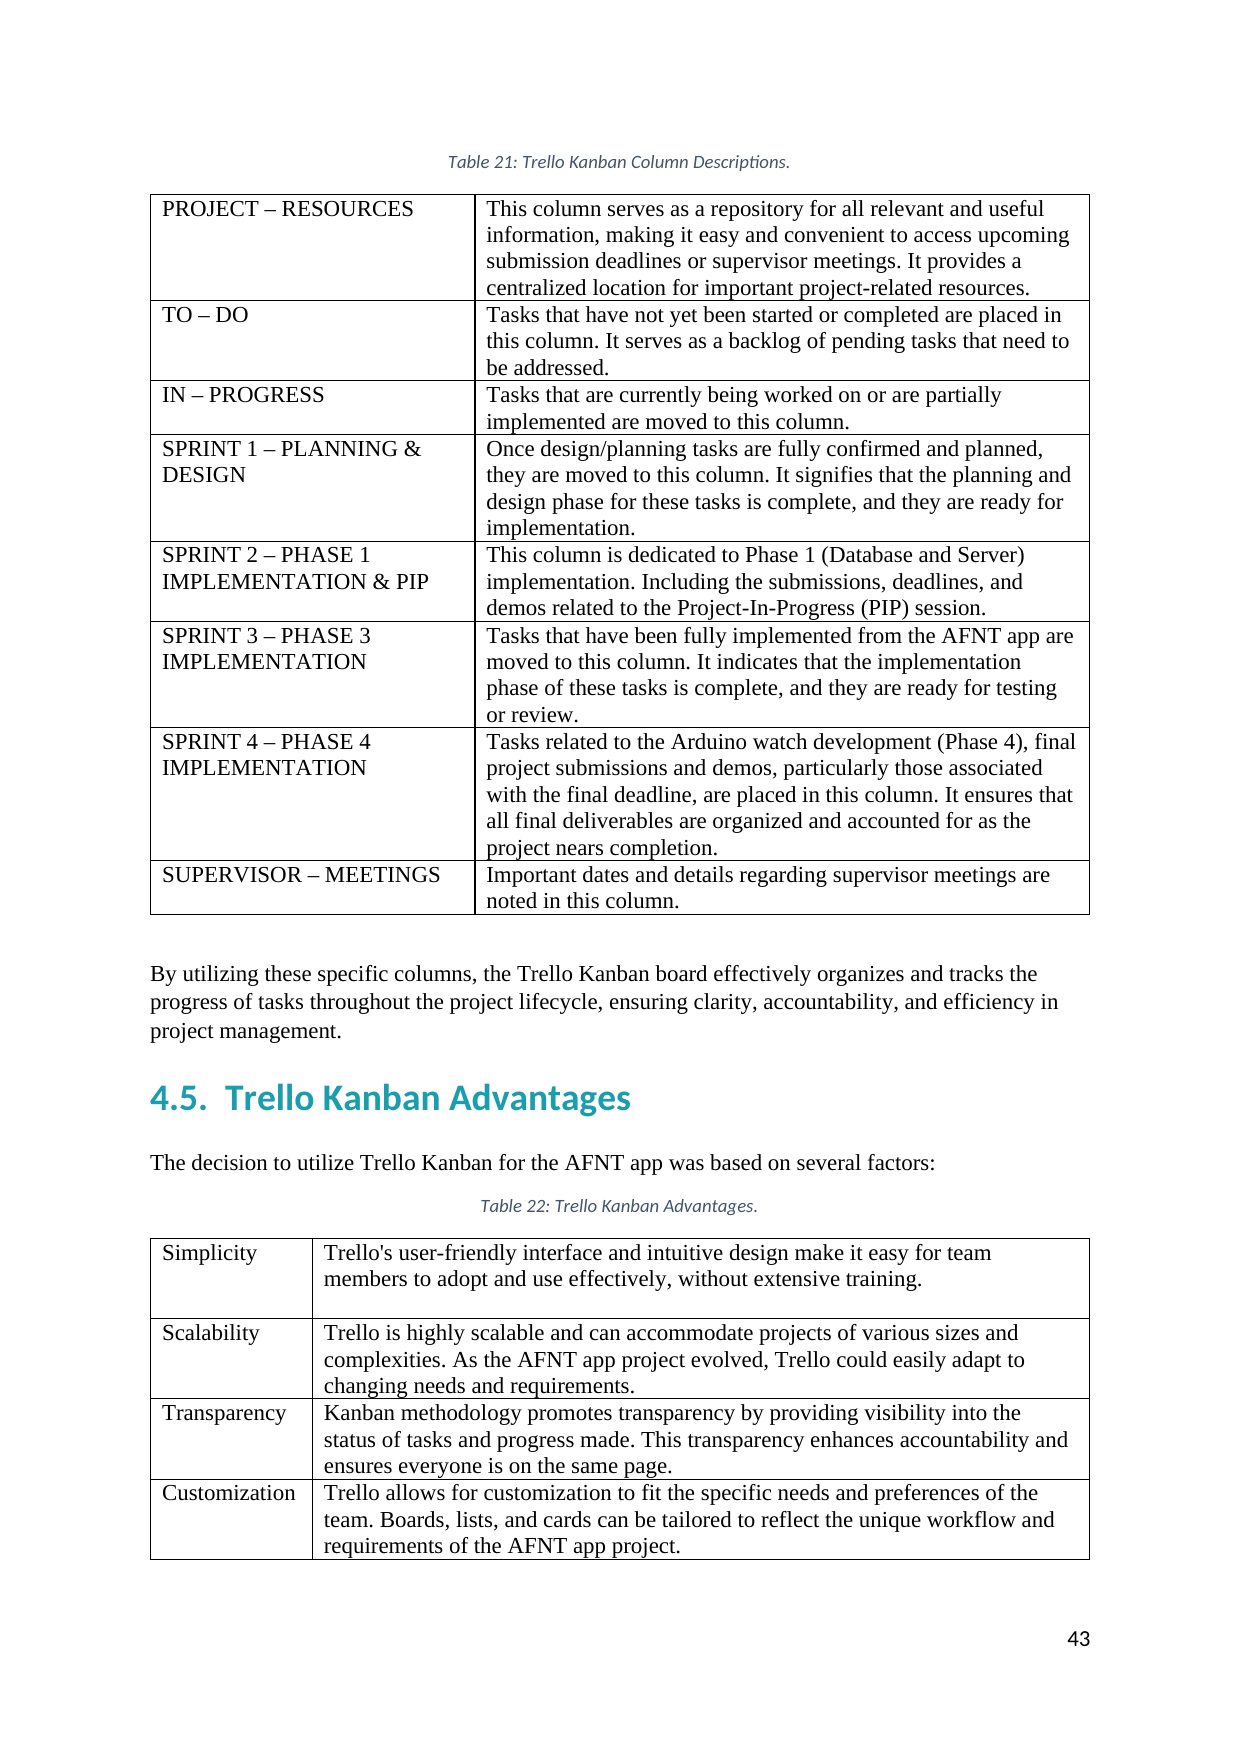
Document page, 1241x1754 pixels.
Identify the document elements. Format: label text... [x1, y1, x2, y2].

table_cell SPRINT 1 – PLANNING & DESIGN [151, 435, 474, 541]
table_cell SPRINT 4 – PHASE 4 IMPLEMENTATION [151, 728, 474, 860]
text Table 21: Trello Kanban Column Descriptions. [150, 150, 1090, 173]
table_cell Tasks that have been fully implemented from the AFNT app are moved to this column. It indicates that the implementation phase of these tasks is complete, and they are ready for testing or review. [476, 622, 1089, 727]
table_cell Trello allows for customization to fit the specific needs and preferences of the team. Boards, lists, and cards can be tailored to reflect the unique workflow and requirements of the AFNT app project. [313, 1480, 1089, 1558]
table_cell Kanban methodology promotes transparency by providing visibility into the status of tasks and progress made. This transparency enhances accountability and ensures everyone is on the same page. [313, 1399, 1089, 1478]
table_cell SPRINT 2 – PHASE 1 IMPLEMENTATION & PIP [151, 542, 474, 621]
table_cell SUPERVISOR – MEETINGS [151, 861, 474, 914]
text By utilizing these specific columns, the Trello Kanban board effectively organizes and tracks the progress of tasks throughout the project lifecycle, ensuring clarity, accountability, and efficiency in project management. [150, 960, 1090, 1043]
table_cell Tasks that have not yet been started or completed are placed in this column. It serves as a backlog of pending tasks that need to be addressed. [476, 301, 1089, 380]
table_cell This column is dedicated to Phase 1 (Database and Server) implementation. Including the submissions, deadlines, and demos related to the Project-In-Progress (PIP) session. [476, 542, 1089, 621]
subtitle Trello Kanban Advantages [150, 1074, 1090, 1120]
table_header This column serves as a repository for all relevant and useful information, making it easy and convenient to access upcoming submission deadlines or supervisor meetings. It provides a centralized location for important project-related resources. [476, 195, 1089, 300]
table_cell Tasks that are currently being worked on or are partially implemented are moved to this column. [476, 381, 1089, 434]
table_cell Important dates and details regarding supervisor meetings are noted in this column. [476, 861, 1089, 914]
table_cell Tasks related to the Arduino watch development (Phase 4), final project submissions and demos, particularly those associated with the final deadline, are placed in this column. It ensures that all final deliverables are organized and accounted for as the project nears completion. [476, 728, 1089, 860]
table_cell Customization [151, 1480, 312, 1558]
table_header Simplicity [151, 1239, 312, 1318]
table_cell Trello is highly scalable and can accommodate projects of various sizes and complexities. As the AFNT app project evolved, Trello could easily adapt to changing needs and requirements. [313, 1319, 1089, 1398]
table_cell Transparency [151, 1399, 312, 1478]
table_cell TO – DO [151, 301, 474, 380]
table_cell SPRINT 3 – PHASE 3 IMPLEMENTATION [151, 622, 474, 727]
table_cell IN – PROGRESS [151, 381, 474, 434]
table_cell Once design/planning tasks are fully confirmed and planned, they are moved to this column. It signifies that the planning and design phase for these tasks is complete, and they are ready for implementation. [476, 435, 1089, 541]
text The decision to utilize Trello Kanban for the AFNT app was based on several factors: [150, 1149, 1090, 1176]
table_cell Scalability [151, 1319, 312, 1398]
text Table 22: Trello Kanban Advantages. [150, 1194, 1090, 1217]
table_header PROJECT – RESOURCES [151, 195, 474, 300]
table_header Trello's user-friendly interface and intuitive design make it easy for team members to adopt and use effectively, without extensive training. [313, 1239, 1089, 1318]
